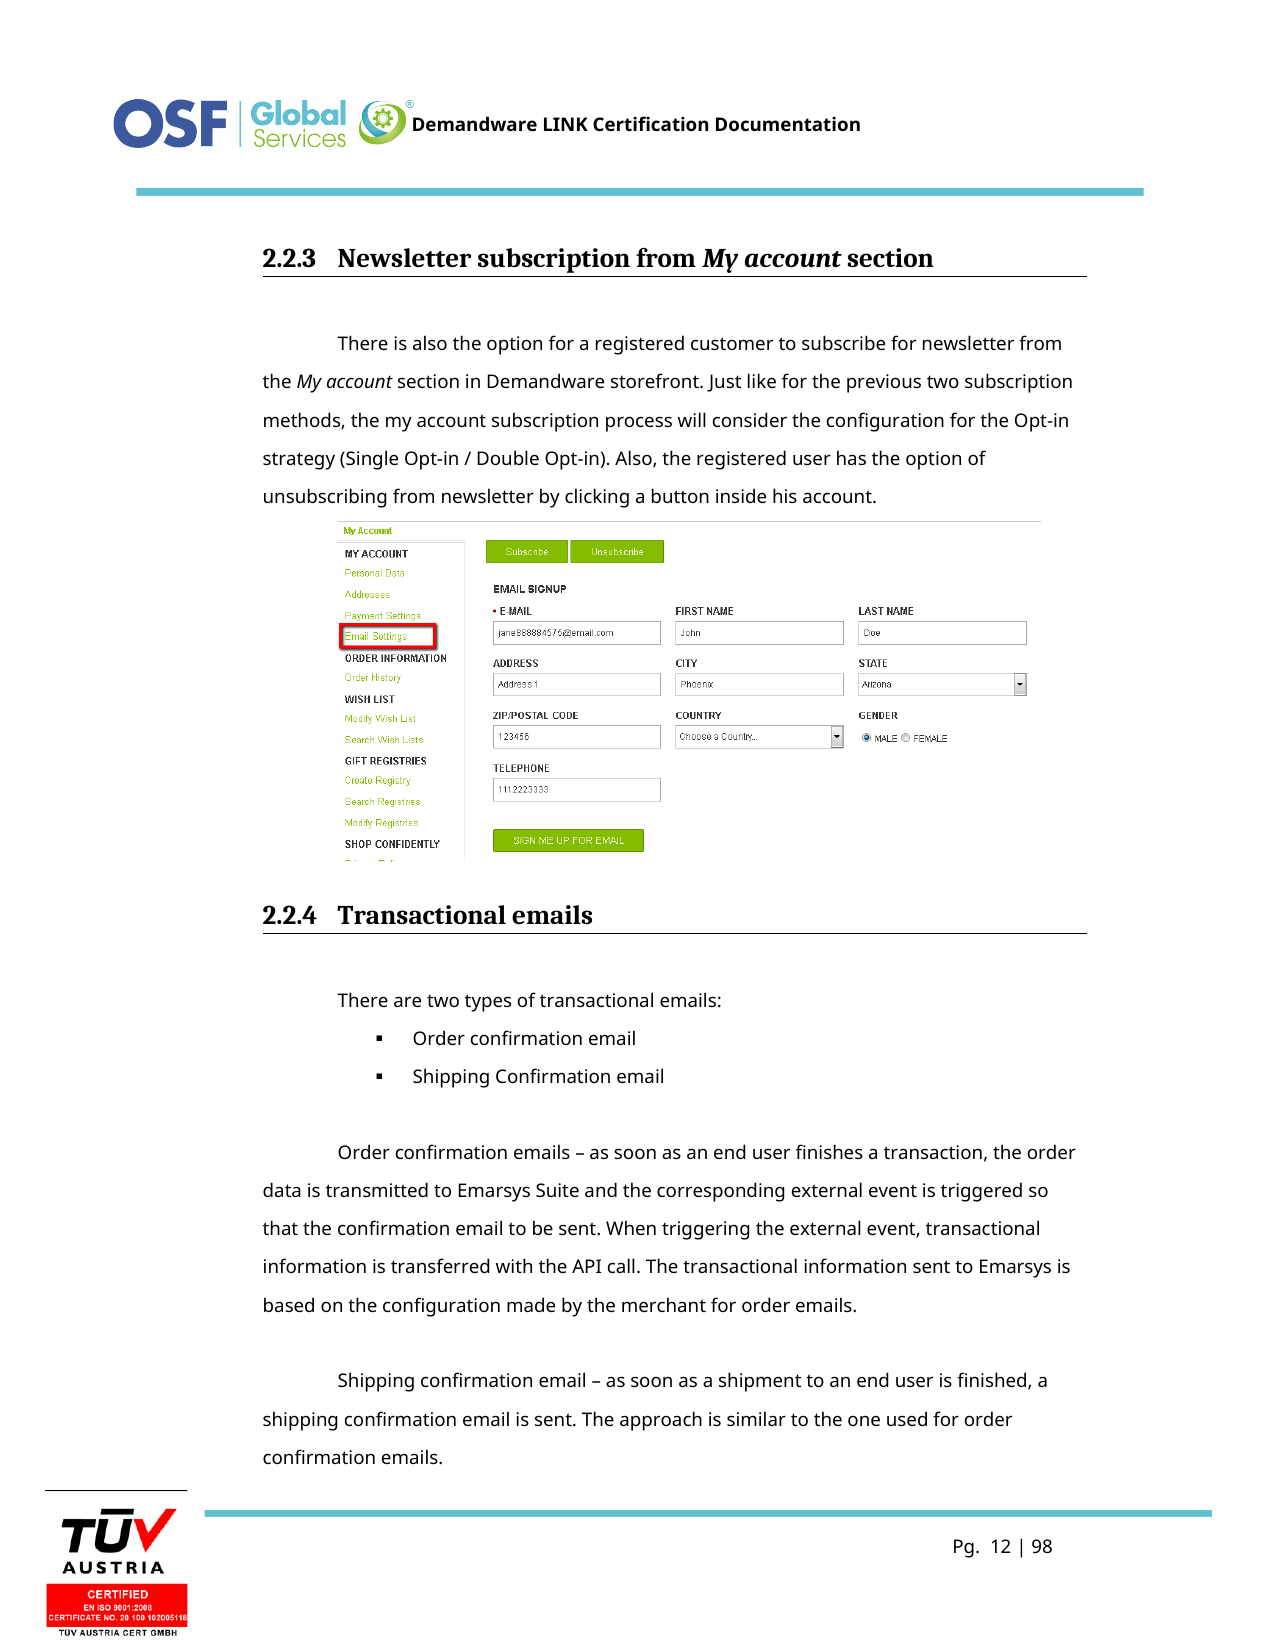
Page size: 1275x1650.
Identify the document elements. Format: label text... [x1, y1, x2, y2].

picture [43, 1490, 187, 1634]
text Order confirmation emails – as soon as an end user finishes a transaction, the order data is transmitted to Emarsys Suite and the corresponding external event is triggered so that the confirmation email to be sent. When triggering the external event, transactional information is transferred with the API call. The transactional information sent to Emarsys is based on the configuration made by the merchant for order emails. [262, 1139, 1087, 1318]
picture [204, 1510, 1212, 1517]
picture [337, 521, 1042, 862]
subtitle Transactional emails [262, 900, 1087, 934]
text Shipping confirmation email – as soon as a shipment to an end user is finished, a shipping confirmation email is sent. The approach is similar to the one used for order confirmation emails. [262, 1368, 1087, 1470]
list There are two types of transactional emails: [262, 987, 1087, 1012]
list Shipping Confirmation email [375, 1063, 1087, 1089]
picture [136, 188, 1144, 196]
subtitle Newsletter subscription from My account section [262, 243, 1087, 277]
list There is also the option for a registered customer to subscribe for newsletter from the My account section in Demandware storefront. Just like for the previous two subscription methods, the my account subscription process will consider the configuration for the Opt-in strategy (Single Opt-in / Double Opt-in). Also, the registered user has the option of unsubscribing from newsletter by clicking a button inside his account. [262, 330, 1087, 509]
list Order confirmation email [375, 1025, 1087, 1051]
picture [113, 99, 414, 148]
